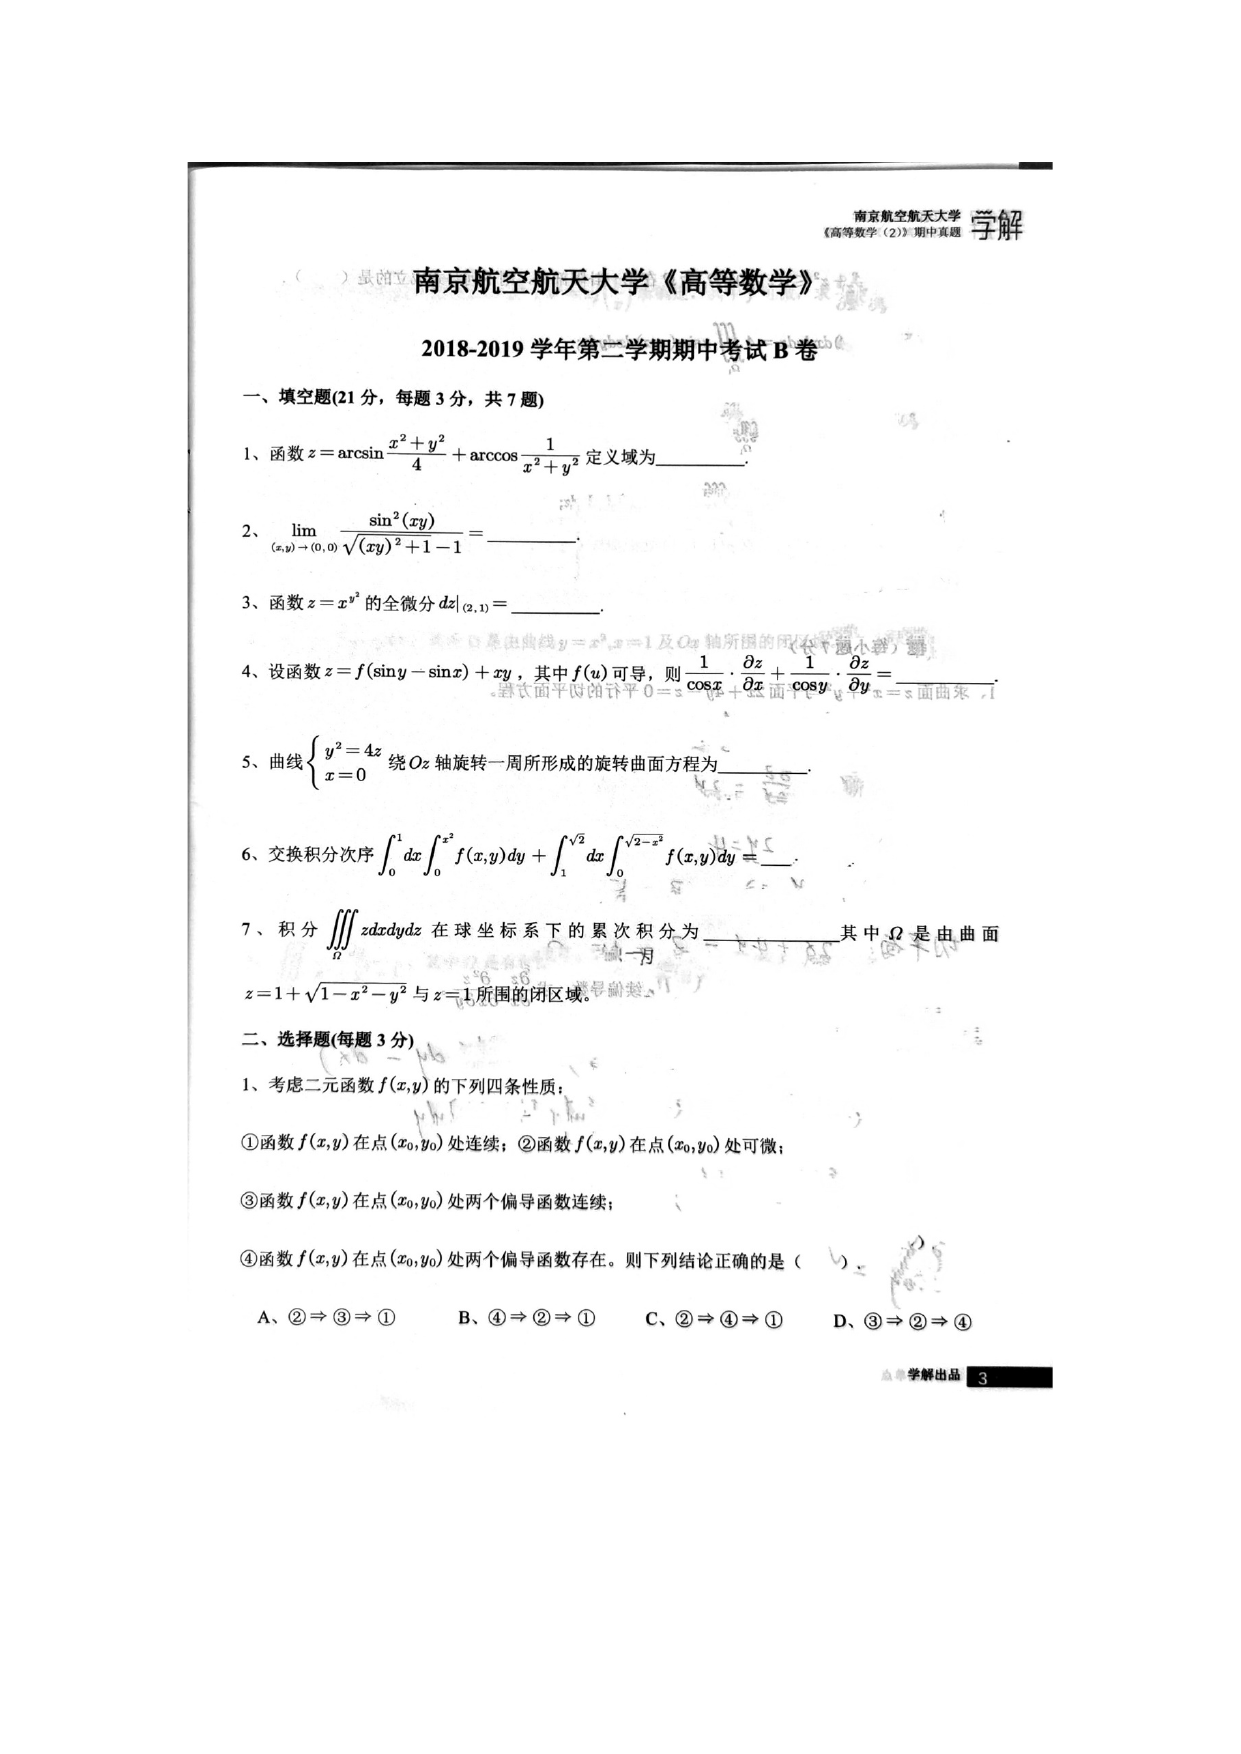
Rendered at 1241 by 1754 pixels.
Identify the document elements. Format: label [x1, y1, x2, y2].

picture [187, 162, 1053, 1420]
